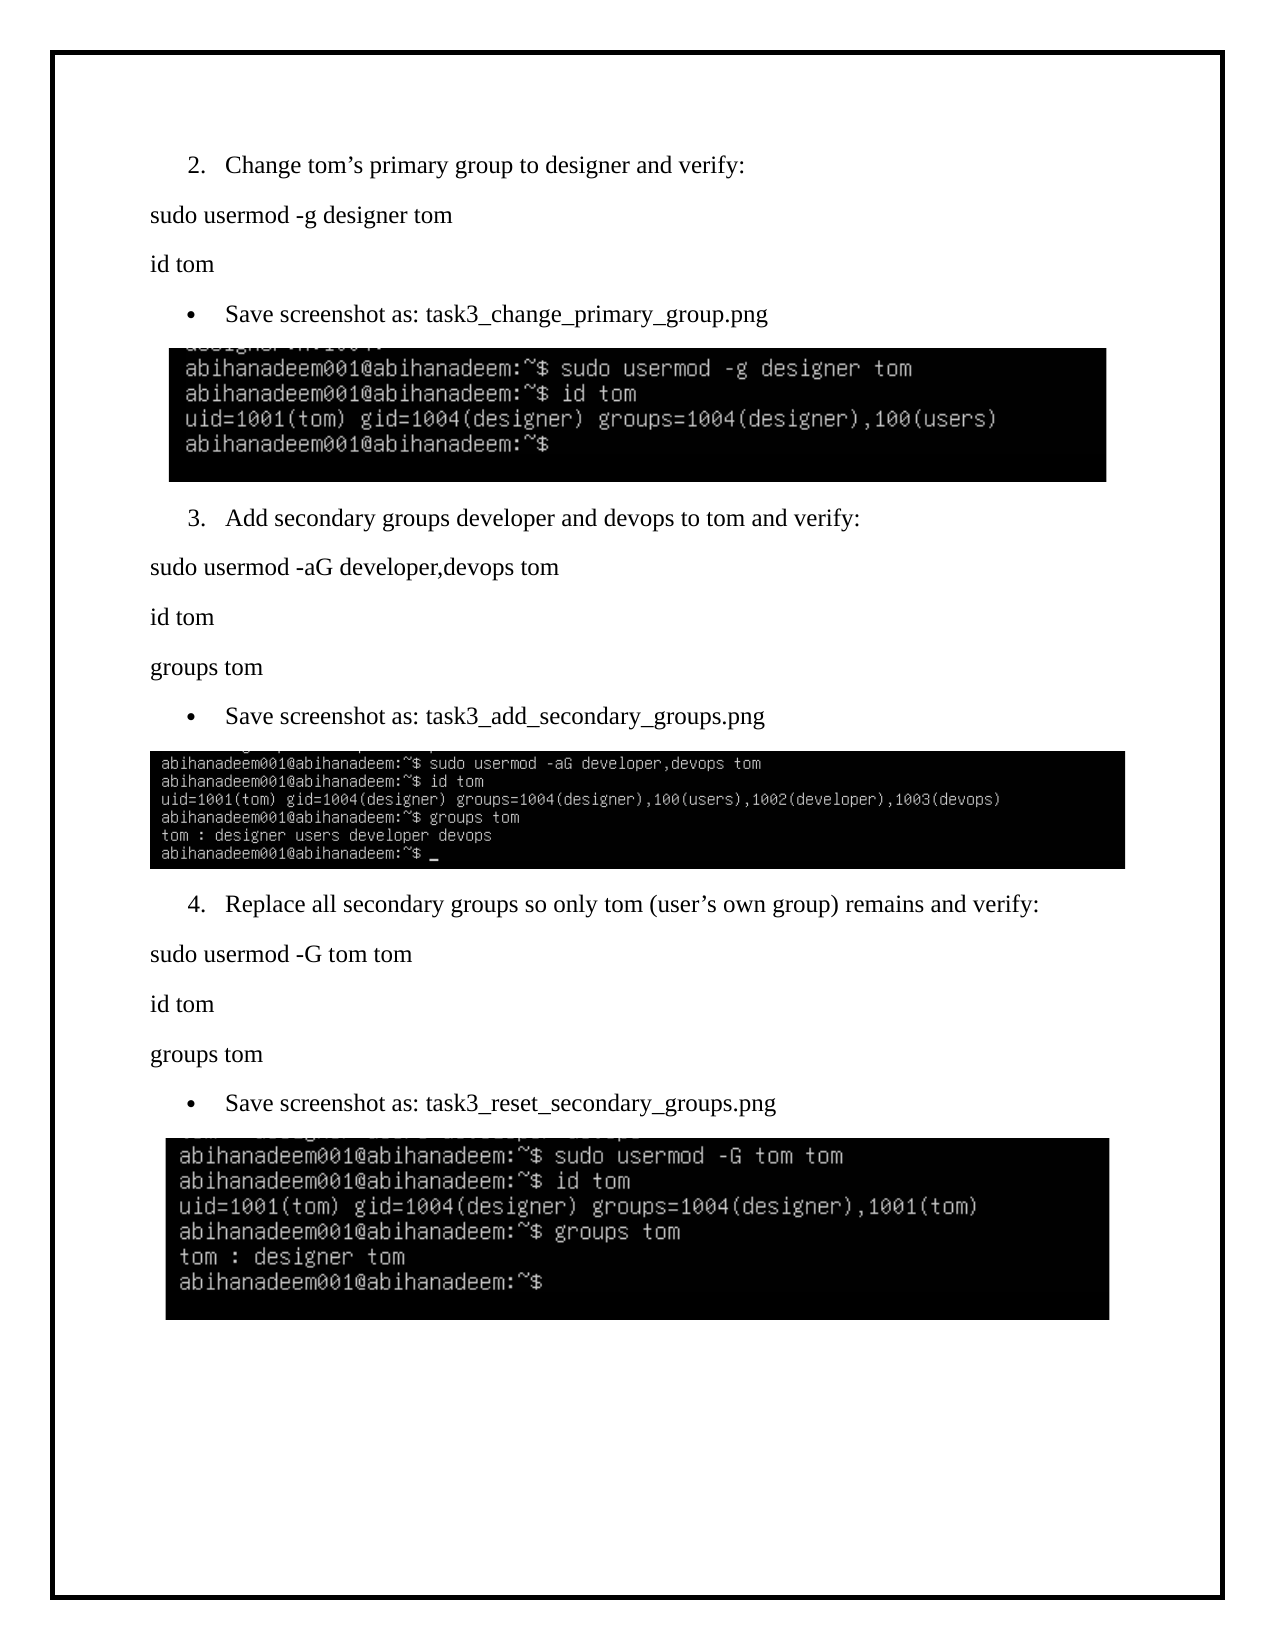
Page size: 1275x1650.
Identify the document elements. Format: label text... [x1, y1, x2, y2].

picture [150, 751, 1125, 869]
text sudo usermod -g designer tom [150, 200, 1125, 228]
picture [165, 1138, 1110, 1320]
list Add secondary groups developer and devops to tom and verify: [187, 503, 1125, 531]
text id tom [150, 989, 1125, 1018]
text sudo usermod -G tom tom [150, 939, 1125, 968]
list Change tom’s primary group to designer and verify: [187, 150, 1125, 179]
text groups tom [150, 1039, 1125, 1067]
text sudo usermod -aG developer,devops tom [150, 552, 1125, 581]
text groups tom [150, 652, 1125, 681]
text id tom [150, 602, 1125, 631]
list Replace all secondary groups so only tom (user’s own group) remains and verify: [187, 889, 1125, 918]
list Save screenshot as: task3_add_secondary_groups.png [187, 701, 1125, 730]
list Save screenshot as: task3_reset_secondary_groups.png [187, 1088, 1125, 1117]
list Save screenshot as: task3_change_primary_group.png [187, 299, 1125, 328]
text id tom [150, 249, 1125, 278]
picture [168, 348, 1107, 482]
